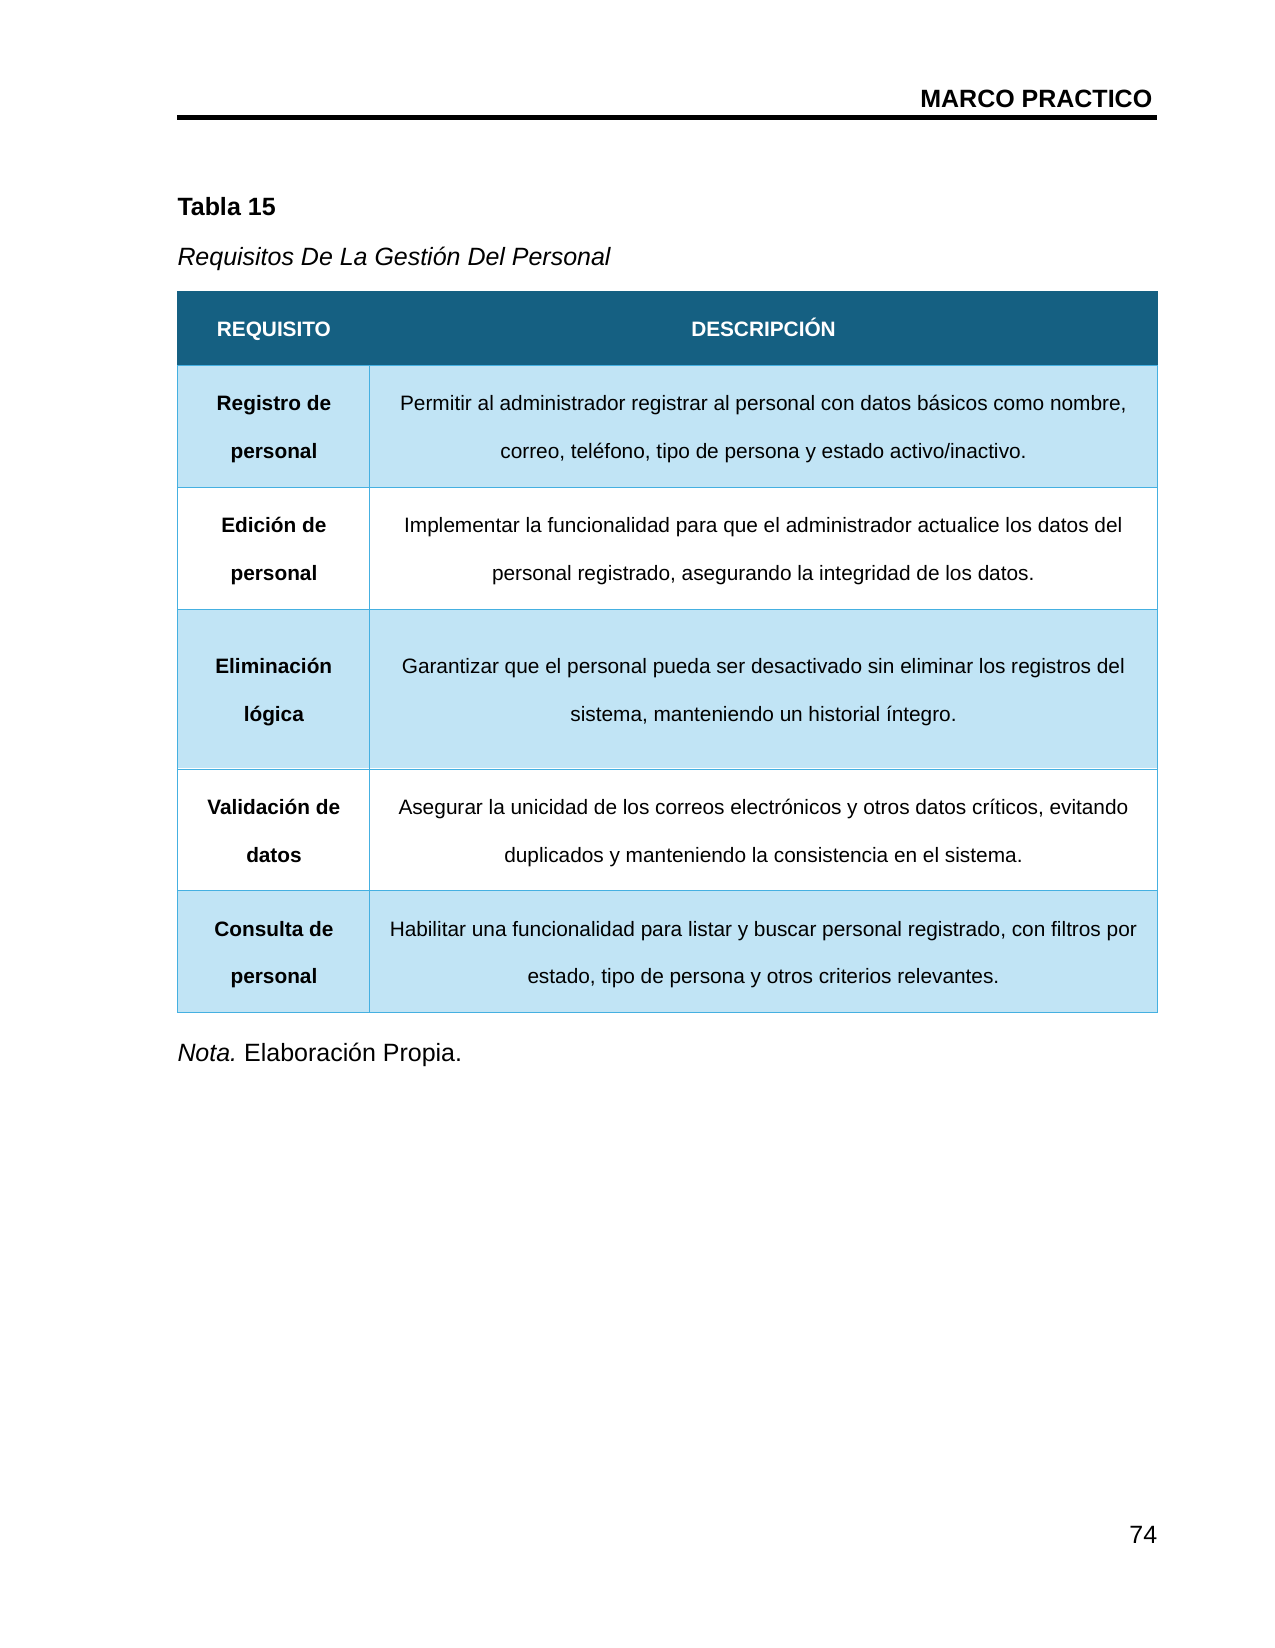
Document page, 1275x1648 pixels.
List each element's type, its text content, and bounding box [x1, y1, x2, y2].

text Requisitos De La Gestión Del Personal [177, 242, 1157, 270]
text Nota. Elaboración Propia. [177, 1038, 1157, 1067]
table_cell Consulta de personal [178, 891, 369, 1012]
table_cell Eliminación lógica [178, 610, 369, 768]
table_cell Registro de personal [178, 366, 369, 487]
table_cell Edición de personal [178, 488, 369, 609]
table_header DESCRIPCIÓN [370, 292, 1157, 365]
table_cell Implementar la funcionalidad para que el administrador actualice los datos del personal registrado, asegurando la integridad de los datos. [370, 488, 1157, 609]
table_cell Validación de datos [178, 770, 369, 890]
table_cell Permitir al administrador registrar al personal con datos básicos como nombre, correo, teléfono, tipo de persona y estado activo/inactivo. [370, 366, 1157, 487]
table_header REQUISITO [178, 292, 369, 365]
table_cell Habilitar una funcionalidad para listar y buscar personal registrado, con filtros por estado, tipo de persona y otros criterios relevantes. [370, 891, 1157, 1012]
table_cell Asegurar la unicidad de los correos electrónicos y otros datos críticos, evitando duplicados y manteniendo la consistencia en el sistema. [370, 770, 1157, 890]
table_cell Garantizar que el personal pueda ser desactivado sin eliminar los registros del sistema, manteniendo un historial íntegro. [370, 610, 1157, 768]
